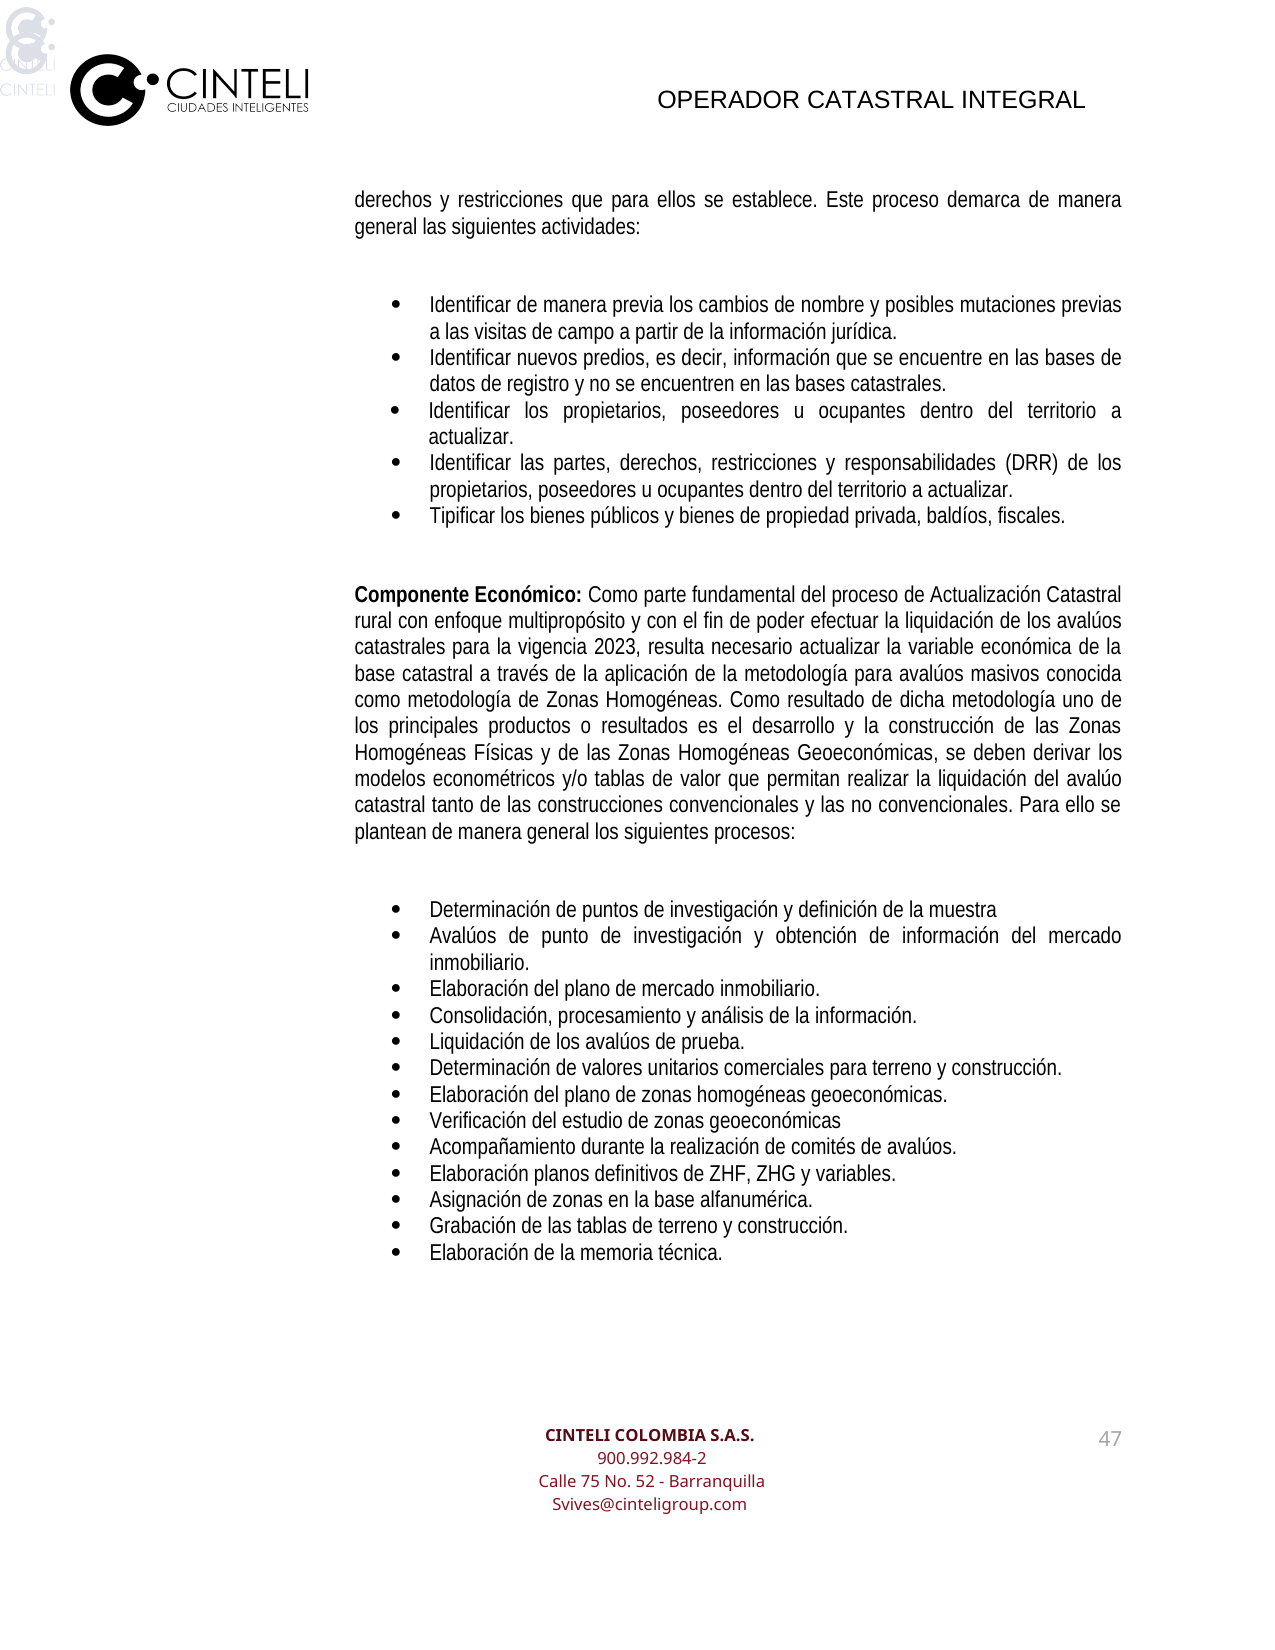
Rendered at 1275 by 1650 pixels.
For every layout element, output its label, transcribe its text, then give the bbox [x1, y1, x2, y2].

text Componente Económico: Como parte fundamental del proceso de Actualización Catastral rural con enfoque multipropósito y con el fin de poder efectuar la liquidación de los avalúos catastrales para la vigencia 2023, resulta necesario actualizar la variable económica de la base catastral a través de la aplicación de la metodología para avalúos masivos conocida como metodología de Zonas Homogéneas. Como resultado de dicha metodología uno de los principales productos o resultados es el desarrollo y la construcción de las Zonas Homogéneas Físicas y de las Zonas Homogéneas Geoeconómicas, se deben derivar los modelos econométricos y/o tablas de valor que permitan realizar la liquidación del avalúo catastral tanto de las construcciones convencionales y las no convencionales. Para ello se plantean de manera general los siguientes procesos: [354, 581, 1122, 844]
list Identificar de manera previa los cambios de nombre y posibles mutaciones previas a las visitas de campo a partir de la información jurídica. [392, 291, 1122, 344]
list Identificar nuevos predios, es decir, información que se encuentre en las bases de datos de registro y no se encuentren en las bases catastrales. [392, 344, 1122, 397]
list Grabación de las tablas de terreno y construcción. [392, 1212, 1122, 1239]
list Identificar los propietarios, poseedores u ocupantes dentro del territorio a actualizar. [391, 397, 1122, 449]
list Verificación del estudio de zonas geoeconómicas [392, 1107, 1122, 1133]
list Asignación de zonas en la base alfanumérica. [392, 1186, 1122, 1212]
picture [63, 47, 310, 131]
list Elaboración de la memoria técnica. [392, 1239, 1122, 1265]
list Elaboración del plano de mercado inmobiliario. [392, 975, 1122, 1002]
list Liquidación de los avalúos de prueba. [392, 1028, 1122, 1054]
list Identificar las partes, derechos, restricciones y responsabilidades (DRR) de los propietarios, poseedores u ocupantes dentro del territorio a actualizar. [392, 449, 1122, 502]
list Determinación de puntos de investigación y definición de la muestra [392, 896, 1122, 922]
list Determinación de valores unitarios comerciales para terreno y construcción. [392, 1054, 1122, 1081]
list Elaboración del plano de zonas homogéneas geoeconómicas. [392, 1081, 1122, 1107]
list Acompañamiento durante la realización de comités de avalúos. [392, 1133, 1122, 1160]
list Elaboración planos definitivos de ZHF, ZHG y variables. [392, 1160, 1122, 1186]
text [354, 186, 1122, 239]
list Consolidación, procesamiento y análisis de la información. [392, 1002, 1122, 1028]
list Avalúos de punto de investigación y obtención de información del mercado inmobiliario. [392, 922, 1122, 975]
list Tipificar los bienes públicos y bienes de propiedad privada, baldíos, fiscales. [392, 502, 1122, 528]
